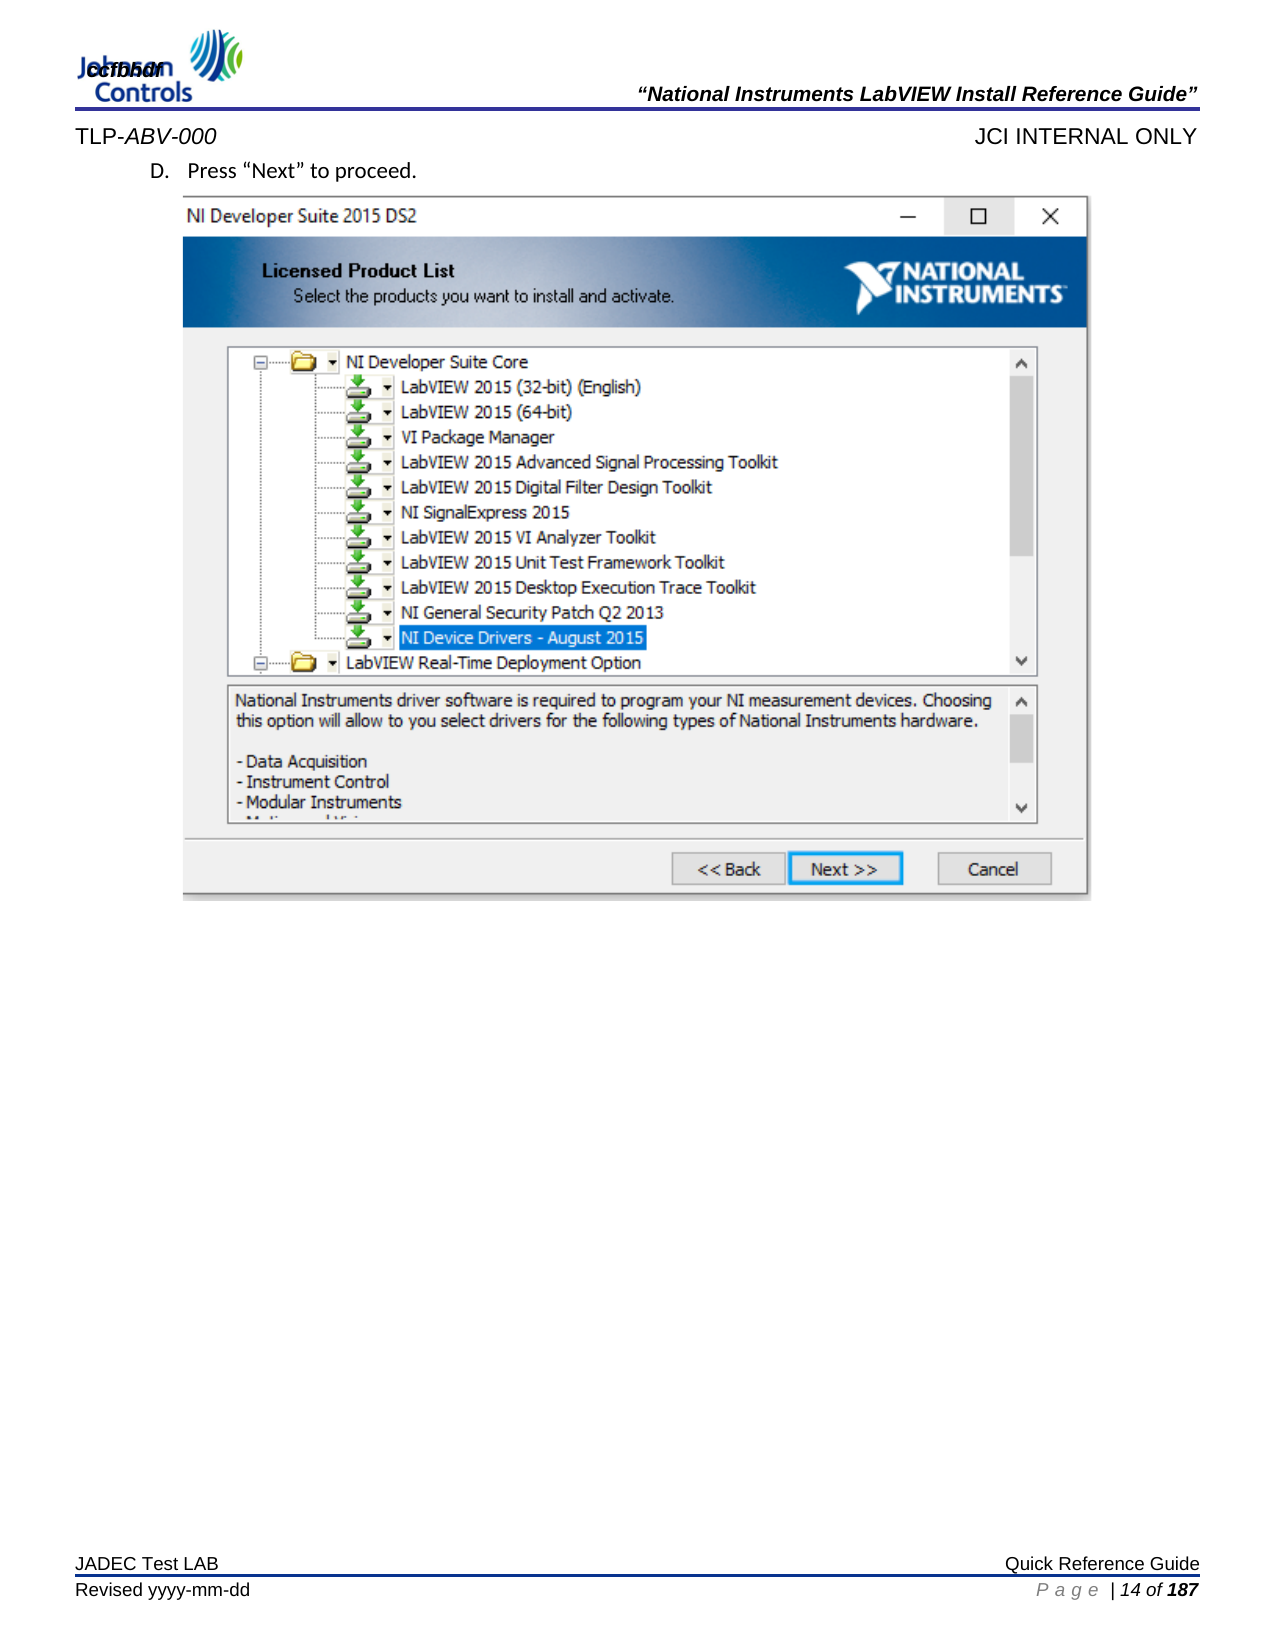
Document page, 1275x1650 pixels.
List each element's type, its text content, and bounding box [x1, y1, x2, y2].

picture [76, 26, 246, 105]
picture [182, 194, 1093, 901]
list Press “Next” to proceed. [150, 156, 1200, 184]
